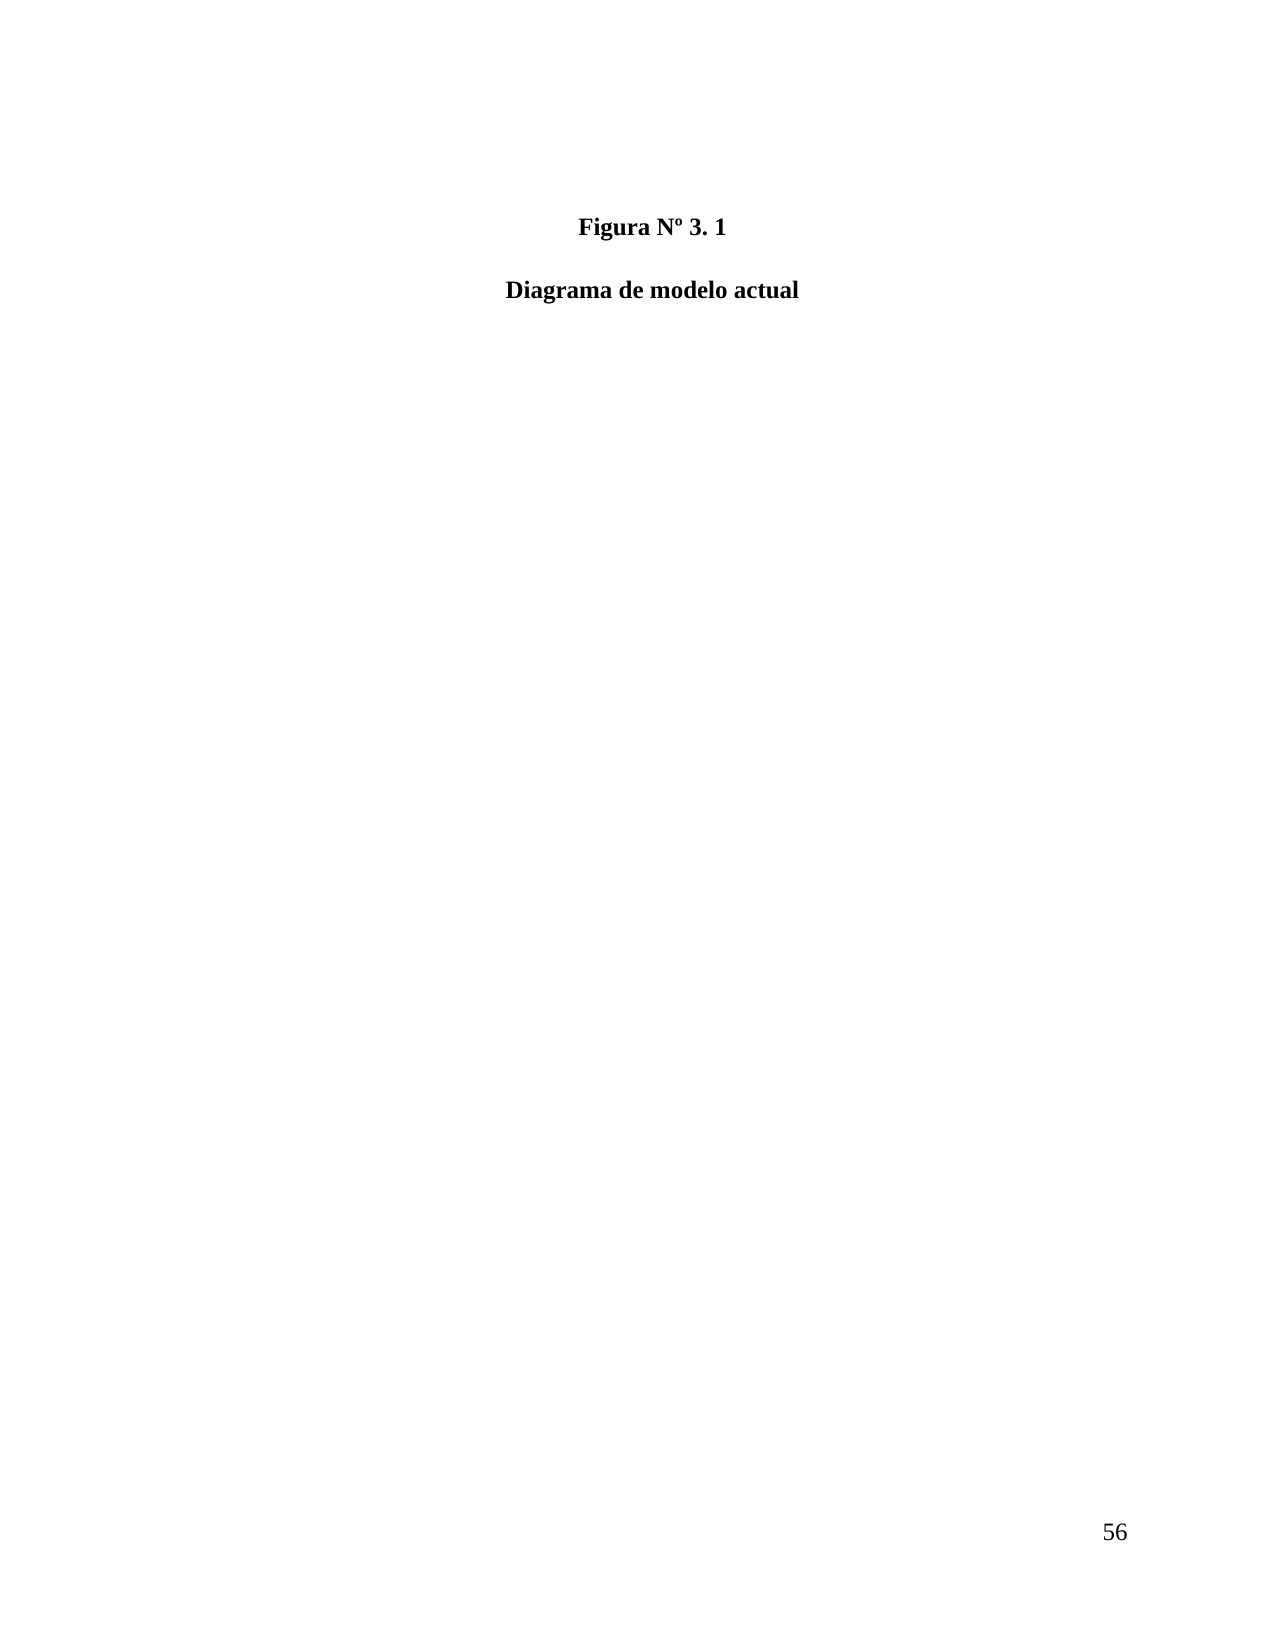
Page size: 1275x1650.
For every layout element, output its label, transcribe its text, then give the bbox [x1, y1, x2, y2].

text Figura Nº 3. 1 [177, 212, 1127, 240]
text Diagrama de modelo actual [177, 276, 1127, 304]
